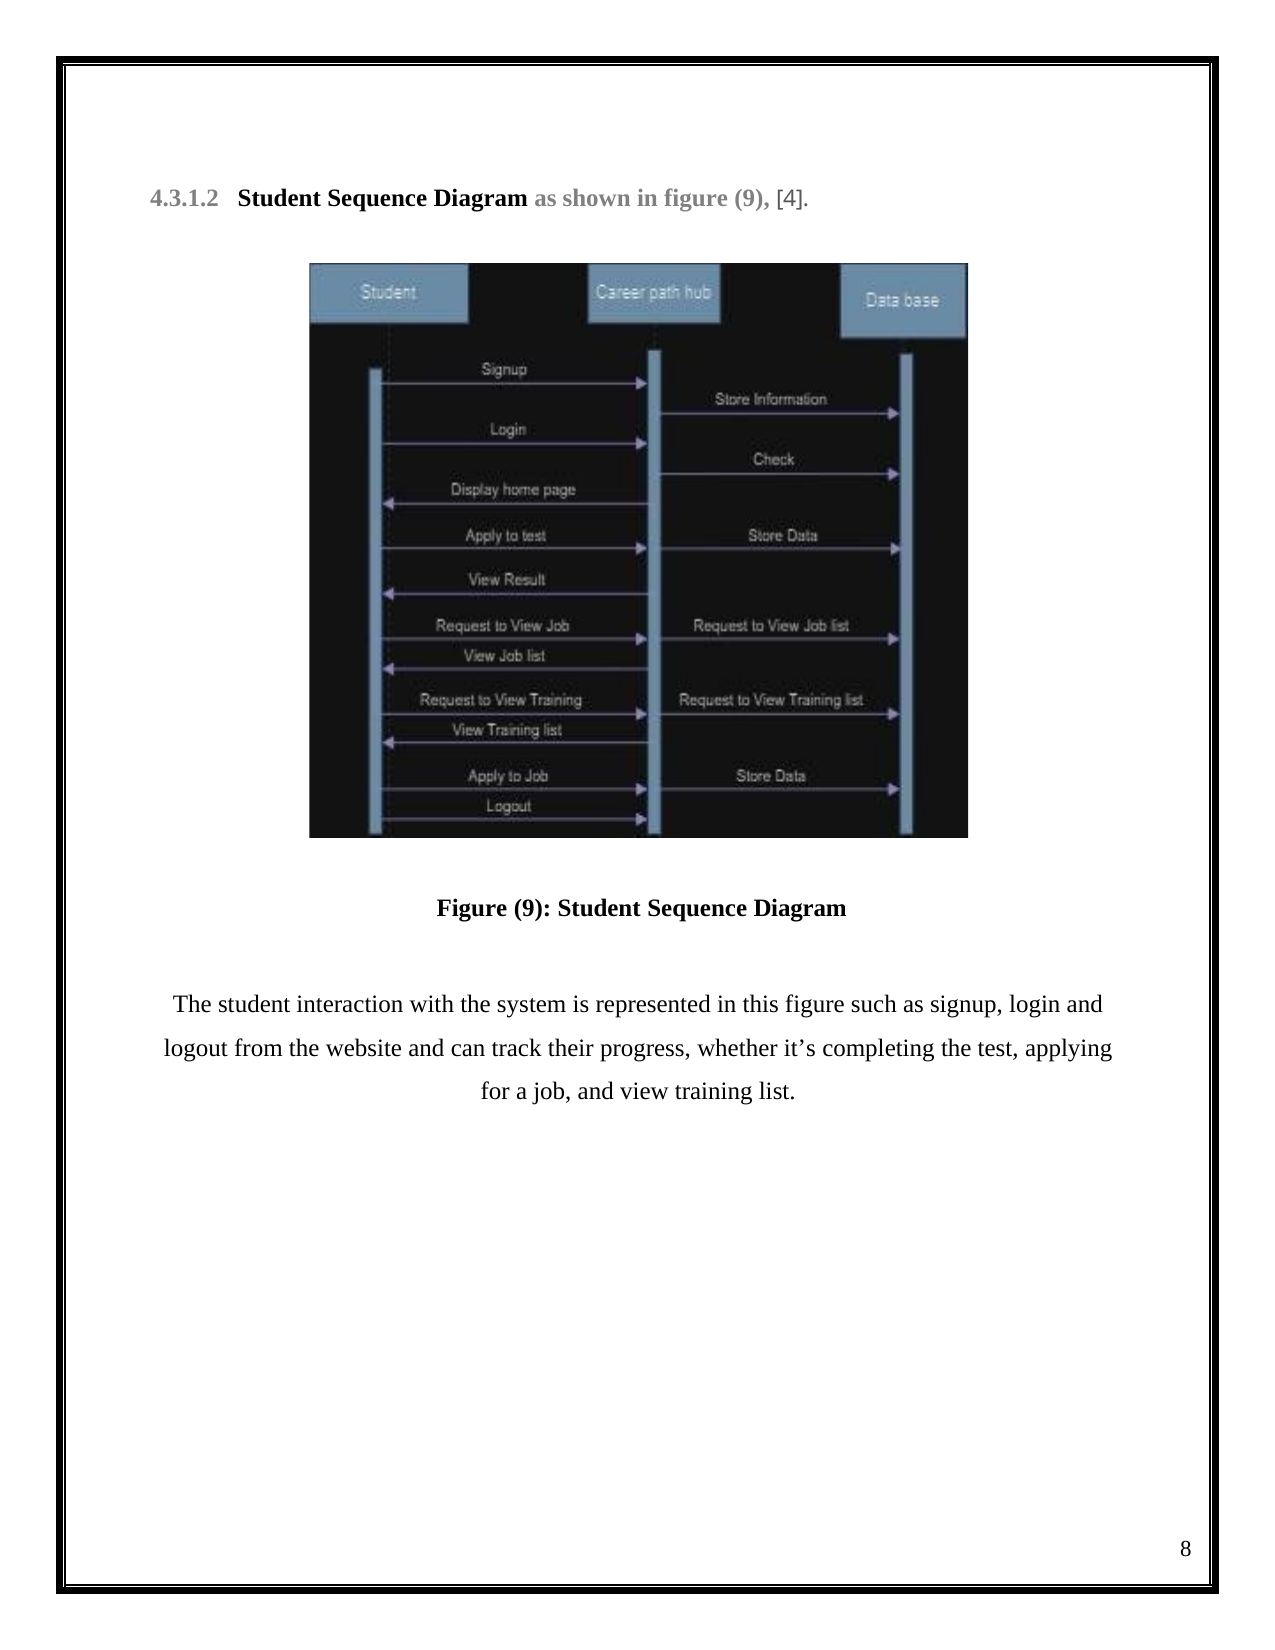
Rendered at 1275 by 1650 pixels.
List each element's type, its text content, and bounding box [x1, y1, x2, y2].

text Figure (9): Student Sequence Diagram [157, 893, 1126, 922]
list Student Sequence Diagram as shown in figure (9), [4]. [150, 182, 1200, 214]
picture [309, 263, 969, 838]
text The student interaction with the system is represented in this figure such as signup, login and logout from the website and can track their progress, whether it’s completing the test, applying for a job, and view training list. [163, 989, 1112, 1104]
